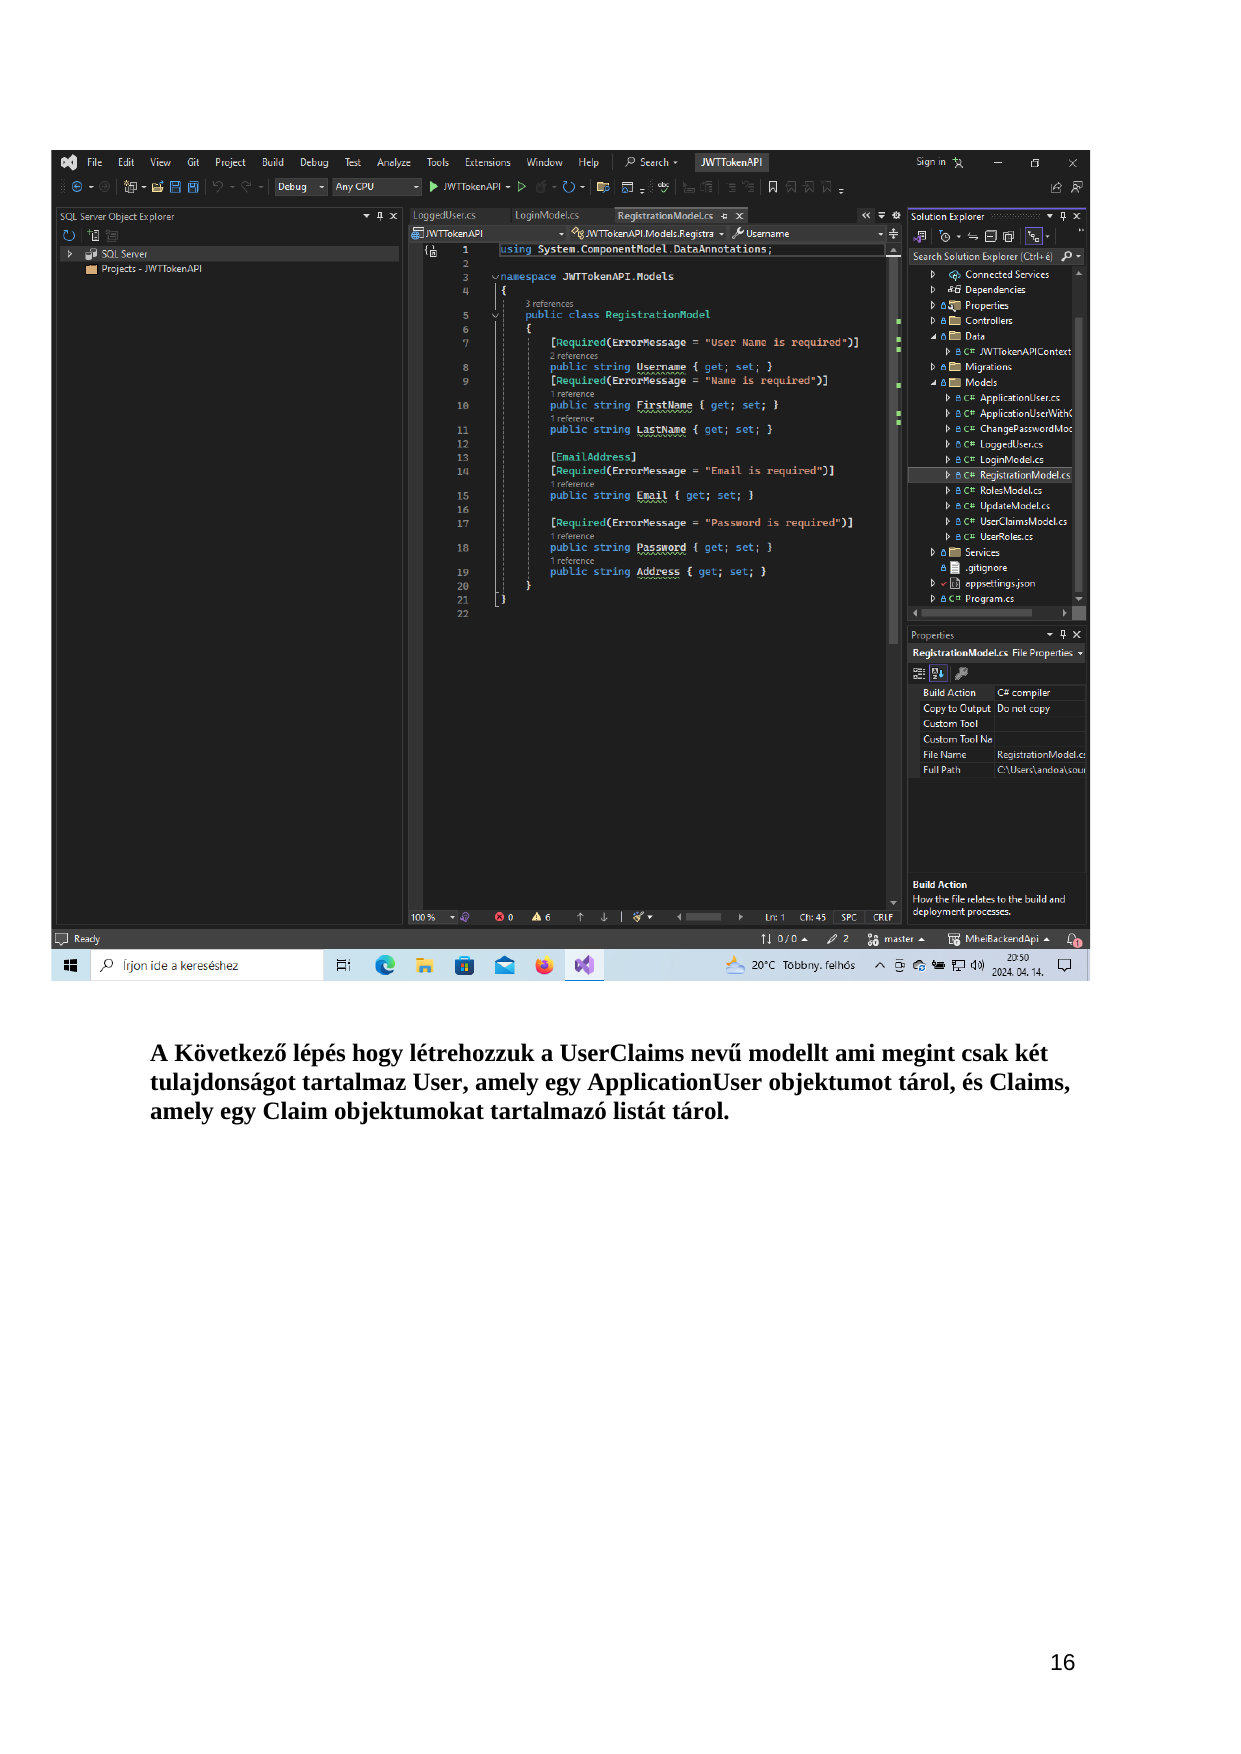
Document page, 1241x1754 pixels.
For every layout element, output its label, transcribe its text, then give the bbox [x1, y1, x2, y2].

text A Következő lépés hogy létrehozzuk a UserClaims nevű modellt ami megint csak két tulajdonságot tartalmaz User, amely egy ApplicationUser objektumot tárol, és Claims, amely egy Claim objektumokat tartalmazó listát tárol. [150, 1038, 1090, 1125]
picture [51, 150, 1091, 981]
